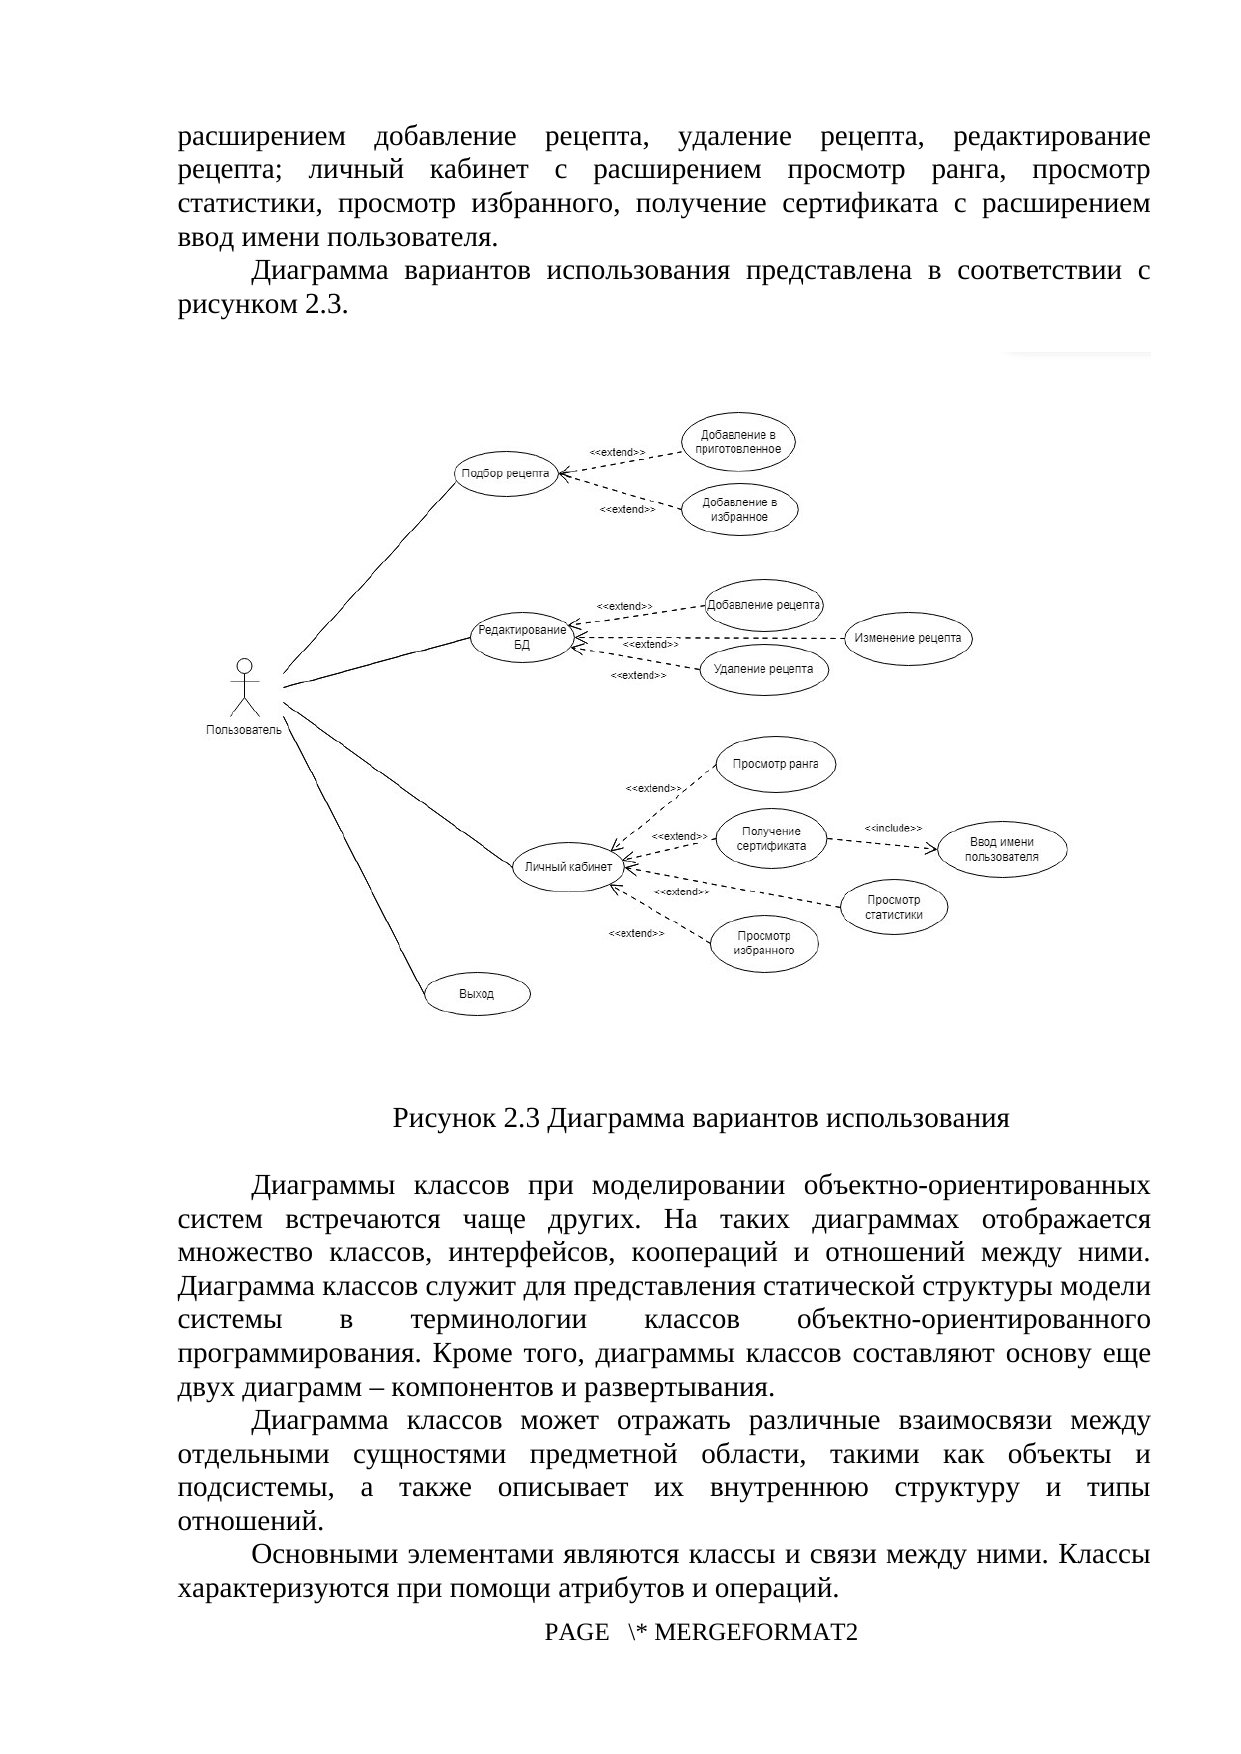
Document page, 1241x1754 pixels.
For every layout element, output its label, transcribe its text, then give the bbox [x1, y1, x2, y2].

text Диаграмма вариантов использования представлена в соответствии с рисунком 2.3. [177, 252, 1152, 319]
text Основными элементами являются классы и связи между ними. Классы характеризуются при помощи атрибутов и операций. [177, 1536, 1152, 1603]
text Диаграмма классов может отражать различные взаимосвязи между отдельными сущностями предметной области, такими как объекты и подсистемы, а также описывает их внутреннюю структуру и типы отношений. [177, 1402, 1152, 1536]
text Диаграммы классов при моделировании объектно-ориентированных систем встречаются чаще других. На таких диаграммах отображается множество классов, интерфейсов, коопераций и отношений между ними. Диаграмма классов служит для представления статической структуры модели системы в терминологии классов объектно-ориентированного программирования. Кроме того, диаграммы классов составляют основу еще двух диаграмм – компонентов и развертывания. [177, 1167, 1152, 1402]
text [177, 118, 1152, 252]
picture [177, 352, 1151, 1072]
text Рисунок 2.3 Диаграмма вариантов использования [177, 1100, 1152, 1134]
